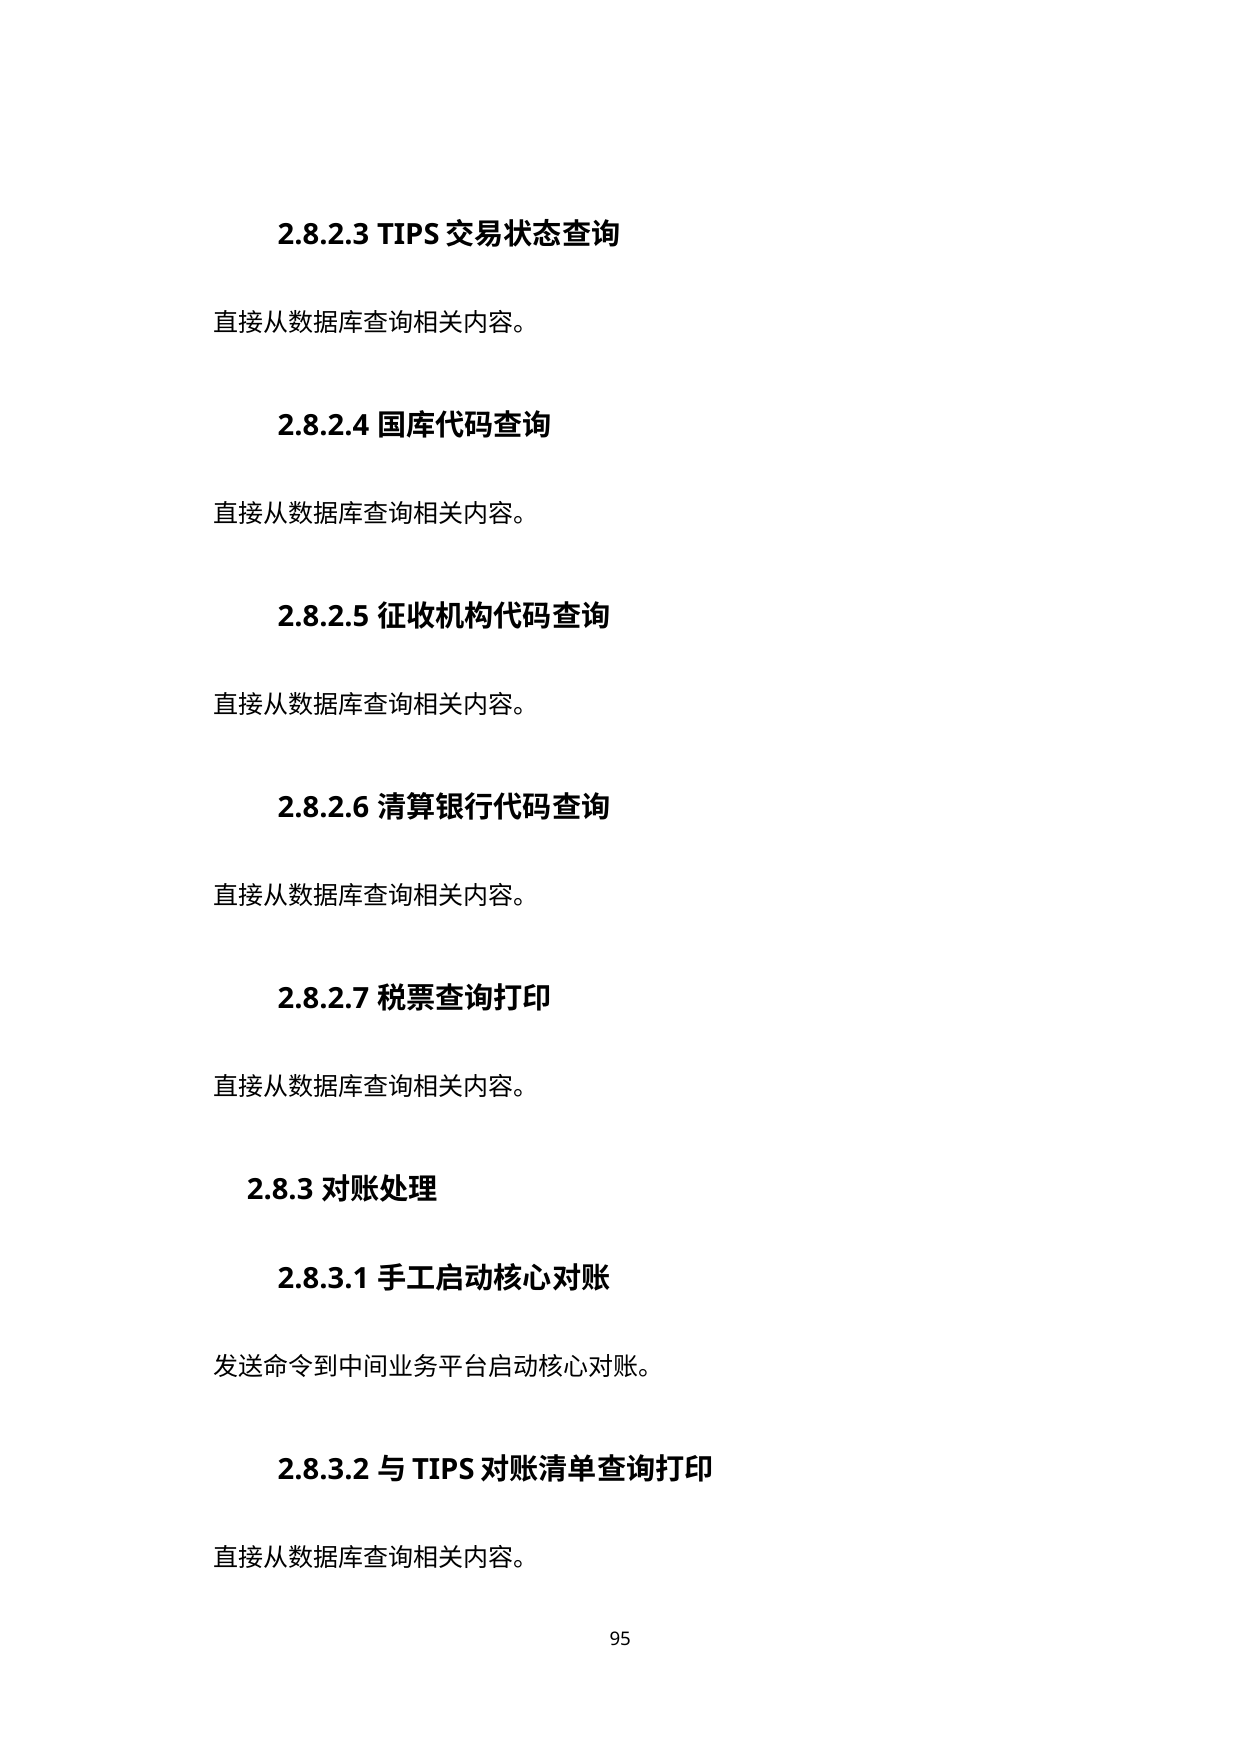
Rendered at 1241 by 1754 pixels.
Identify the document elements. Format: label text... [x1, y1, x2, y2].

subtitle 手工启动核心对账 [277, 1242, 1053, 1309]
subtitle 国库代码查询 [277, 389, 1053, 457]
text 直接从数据库查询相关内容。 [187, 860, 1053, 928]
text 直接从数据库查询相关内容。 [187, 287, 1053, 355]
subtitle 税票查询打印 [277, 962, 1053, 1029]
subtitle 清算银行代码查询 [277, 771, 1053, 838]
subtitle 与TIPS对账清单查询打印 [277, 1432, 1053, 1500]
subtitle 征收机构代码查询 [277, 580, 1053, 648]
text 直接从数据库查询相关内容。 [187, 478, 1053, 546]
text 直接从数据库查询相关内容。 [187, 669, 1053, 737]
subtitle 对账处理 [247, 1152, 1053, 1220]
text 发送命令到中间业务平台启动核心对账。 [187, 1331, 1053, 1398]
subtitle TIPS交易状态查询 [277, 198, 1053, 266]
text 直接从数据库查询相关内容。 [187, 1522, 1053, 1589]
text 直接从数据库查询相关内容。 [187, 1051, 1053, 1118]
